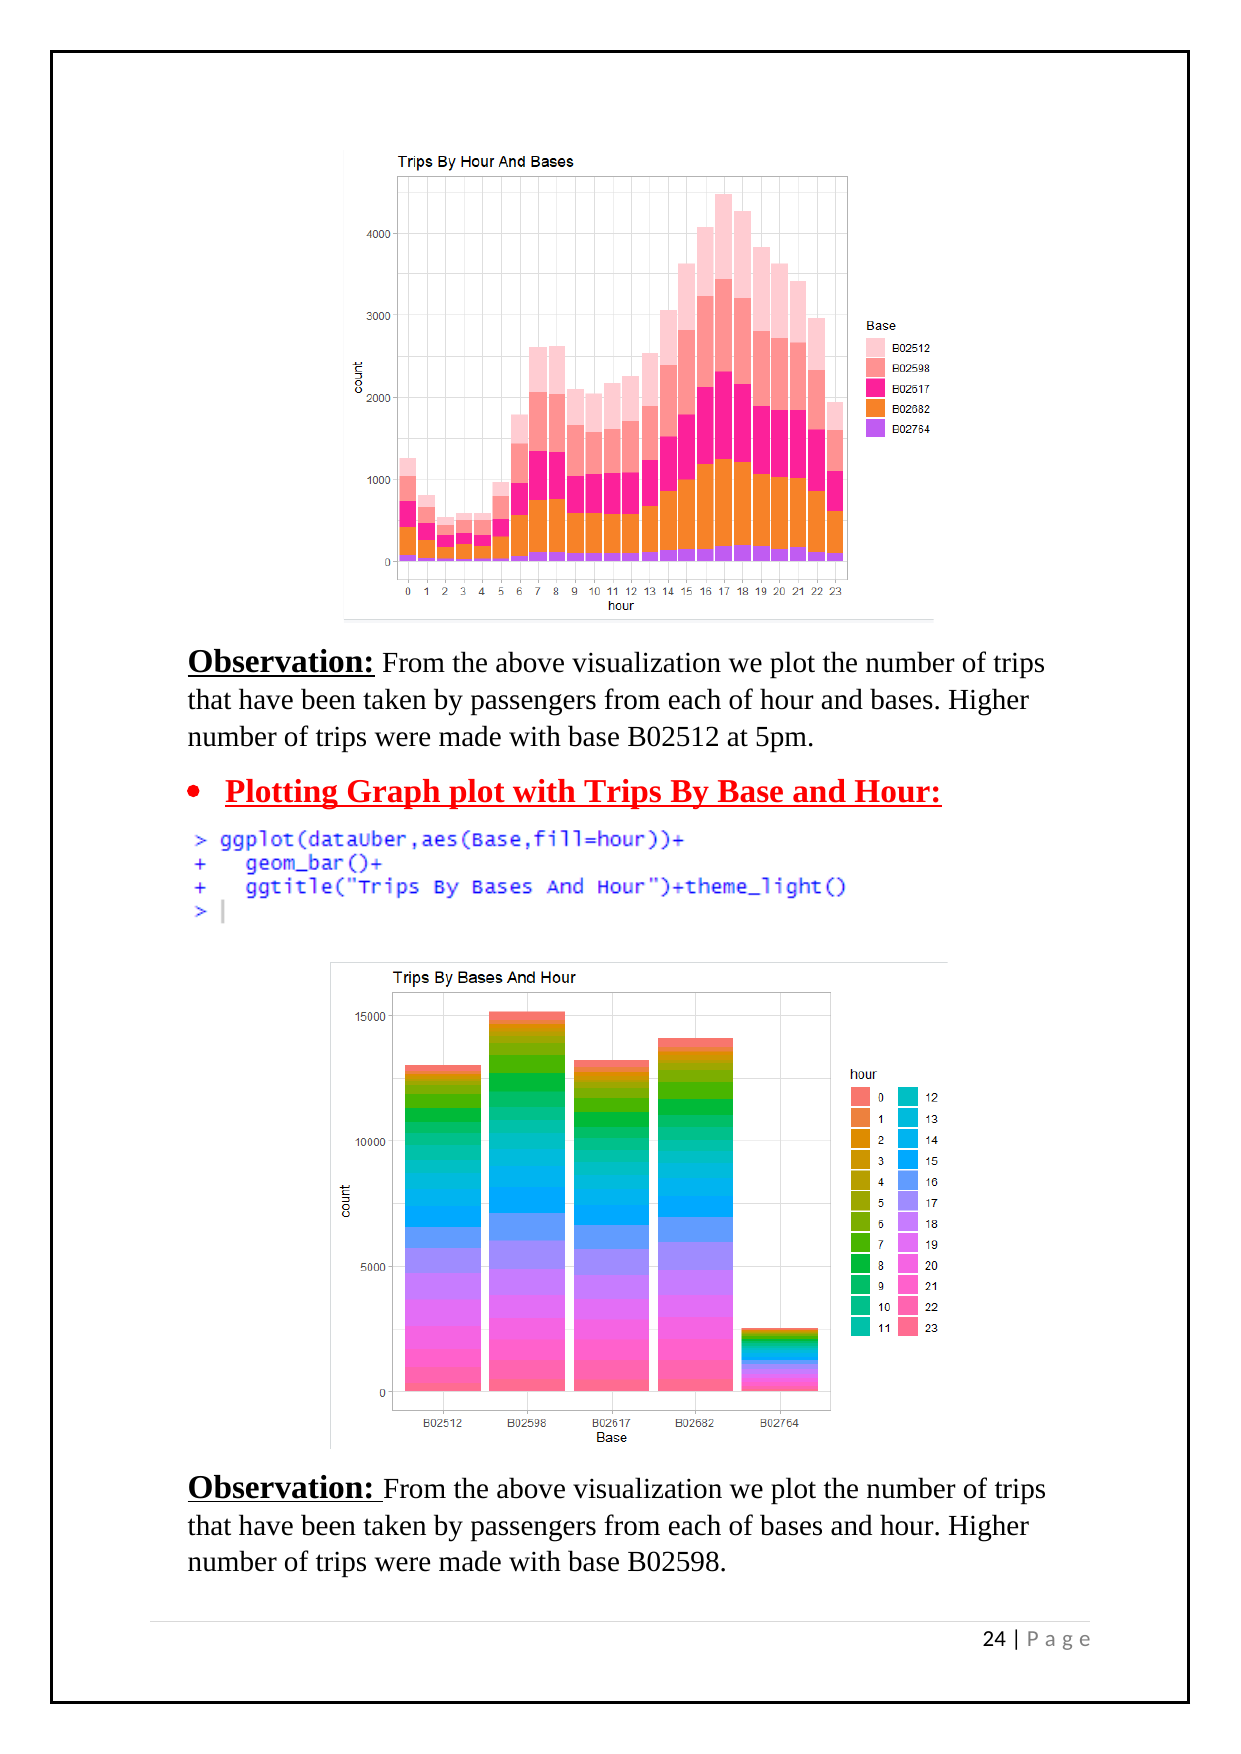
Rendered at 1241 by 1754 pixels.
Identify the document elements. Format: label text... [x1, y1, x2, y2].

text Observation: From the above visualization we plot the number of trips that have been taken by passengers from each of bases and hour. Higher number of trips were made with base B02598. [187, 1467, 1090, 1578]
picture [343, 150, 934, 623]
picture [187, 829, 929, 944]
picture [330, 962, 948, 1449]
list Plotting Graph plot with Trips By Base and Hour: [187, 771, 1090, 810]
text Observation: From the above visualization we plot the number of trips that have been taken by passengers from each of hour and bases. Higher number of trips were made with base B02512 at 5pm. [187, 642, 1090, 752]
